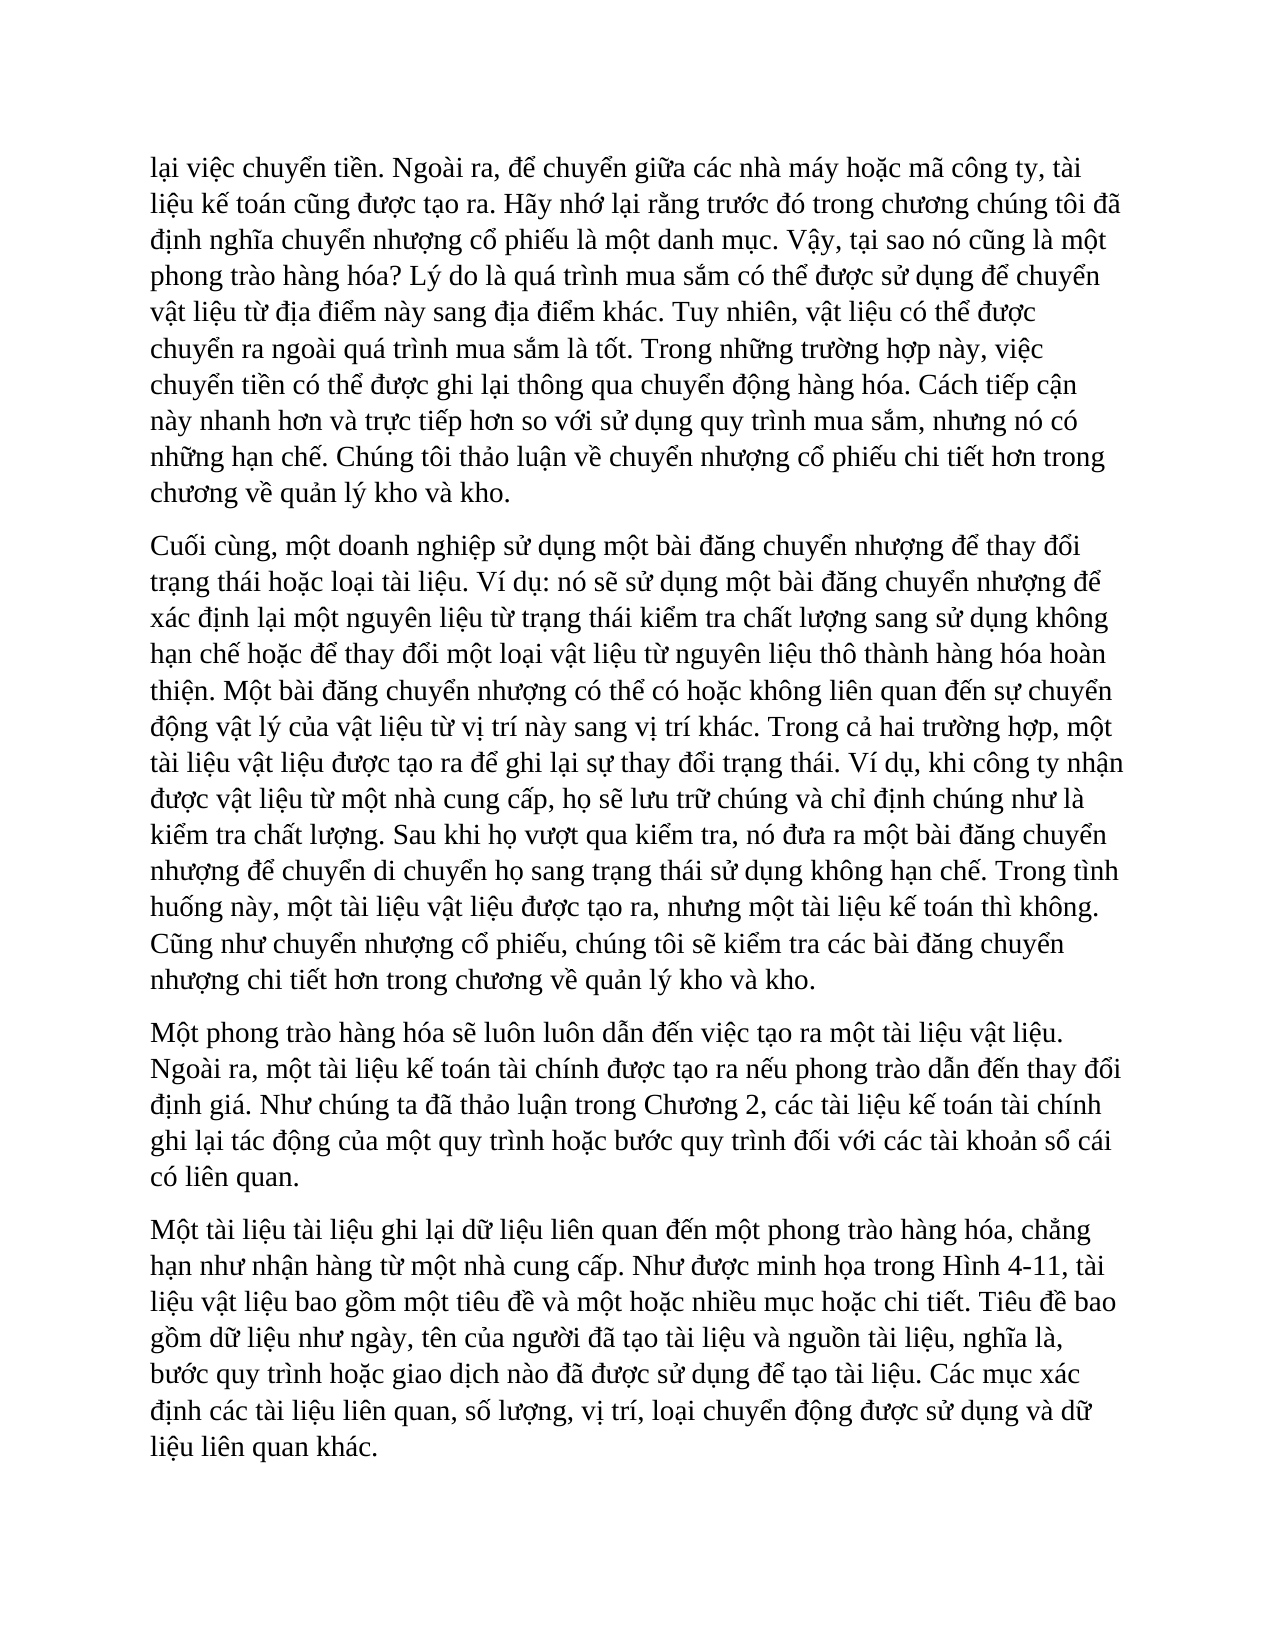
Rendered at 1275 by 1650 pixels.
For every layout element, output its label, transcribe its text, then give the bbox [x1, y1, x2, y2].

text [150, 150, 1125, 509]
text Một tài liệu tài liệu ghi lại dữ liệu liên quan đến một phong trào hàng hóa, chẳng hạn như nhận hàng từ một nhà cung cấp. Như được minh họa trong Hình 4-11, tài liệu vật liệu bao gồm một tiêu đề và một hoặc nhiều mục hoặc chi tiết. Tiêu đề bao gồm dữ liệu như ngày, tên của người đã tạo tài liệu và nguồn tài liệu, nghĩa là, bước quy trình hoặc giao dịch nào đã được sử dụng để tạo tài liệu. Các mục xác định các tài liệu liên quan, số lượng, vị trí, loại chuyển động được sử dụng và dữ liệu liên quan khác. [150, 1212, 1125, 1462]
text Một phong trào hàng hóa sẽ luôn luôn dẫn đến việc tạo ra một tài liệu vật liệu. Ngoài ra, một tài liệu kế toán tài chính được tạo ra nếu phong trào dẫn đến thay đổi định giá. Như chúng ta đã thảo luận trong Chương 2, các tài liệu kế toán tài chính ghi lại tác động của một quy trình hoặc bước quy trình đối với các tài khoản sổ cái có liên quan. [150, 1015, 1125, 1193]
text Cuối cùng, một doanh nghiệp sử dụng một bài đăng chuyển nhượng để thay đổi trạng thái hoặc loại tài liệu. Ví dụ: nó sẽ sử dụng một bài đăng chuyển nhượng để xác định lại một nguyên liệu từ trạng thái kiểm tra chất lượng sang sử dụng không hạn chế hoặc để thay đổi một loại vật liệu từ nguyên liệu thô thành hàng hóa hoàn thiện. Một bài đăng chuyển nhượng có thể có hoặc không liên quan đến sự chuyển động vật lý của vật liệu từ vị trí này sang vị trí khác. Trong cả hai trường hợp, một tài liệu vật liệu được tạo ra để ghi lại sự thay đổi trạng thái. Ví dụ, khi công ty nhận được vật liệu từ một nhà cung cấp, họ sẽ lưu trữ chúng và chỉ định chúng như là kiểm tra chất lượng. Sau khi họ vượt qua kiểm tra, nó đưa ra một bài đăng chuyển nhượng để chuyển di chuyển họ sang trạng thái sử dụng không hạn chế. Trong tình huống này, một tài liệu vật liệu được tạo ra, nhưng một tài liệu kế toán thì không. Cũng như chuyển nhượng cổ phiếu, chúng tôi sẽ kiểm tra các bài đăng chuyển nhượng chi tiết hơn trong chương về quản lý kho và kho. [150, 528, 1125, 995]
